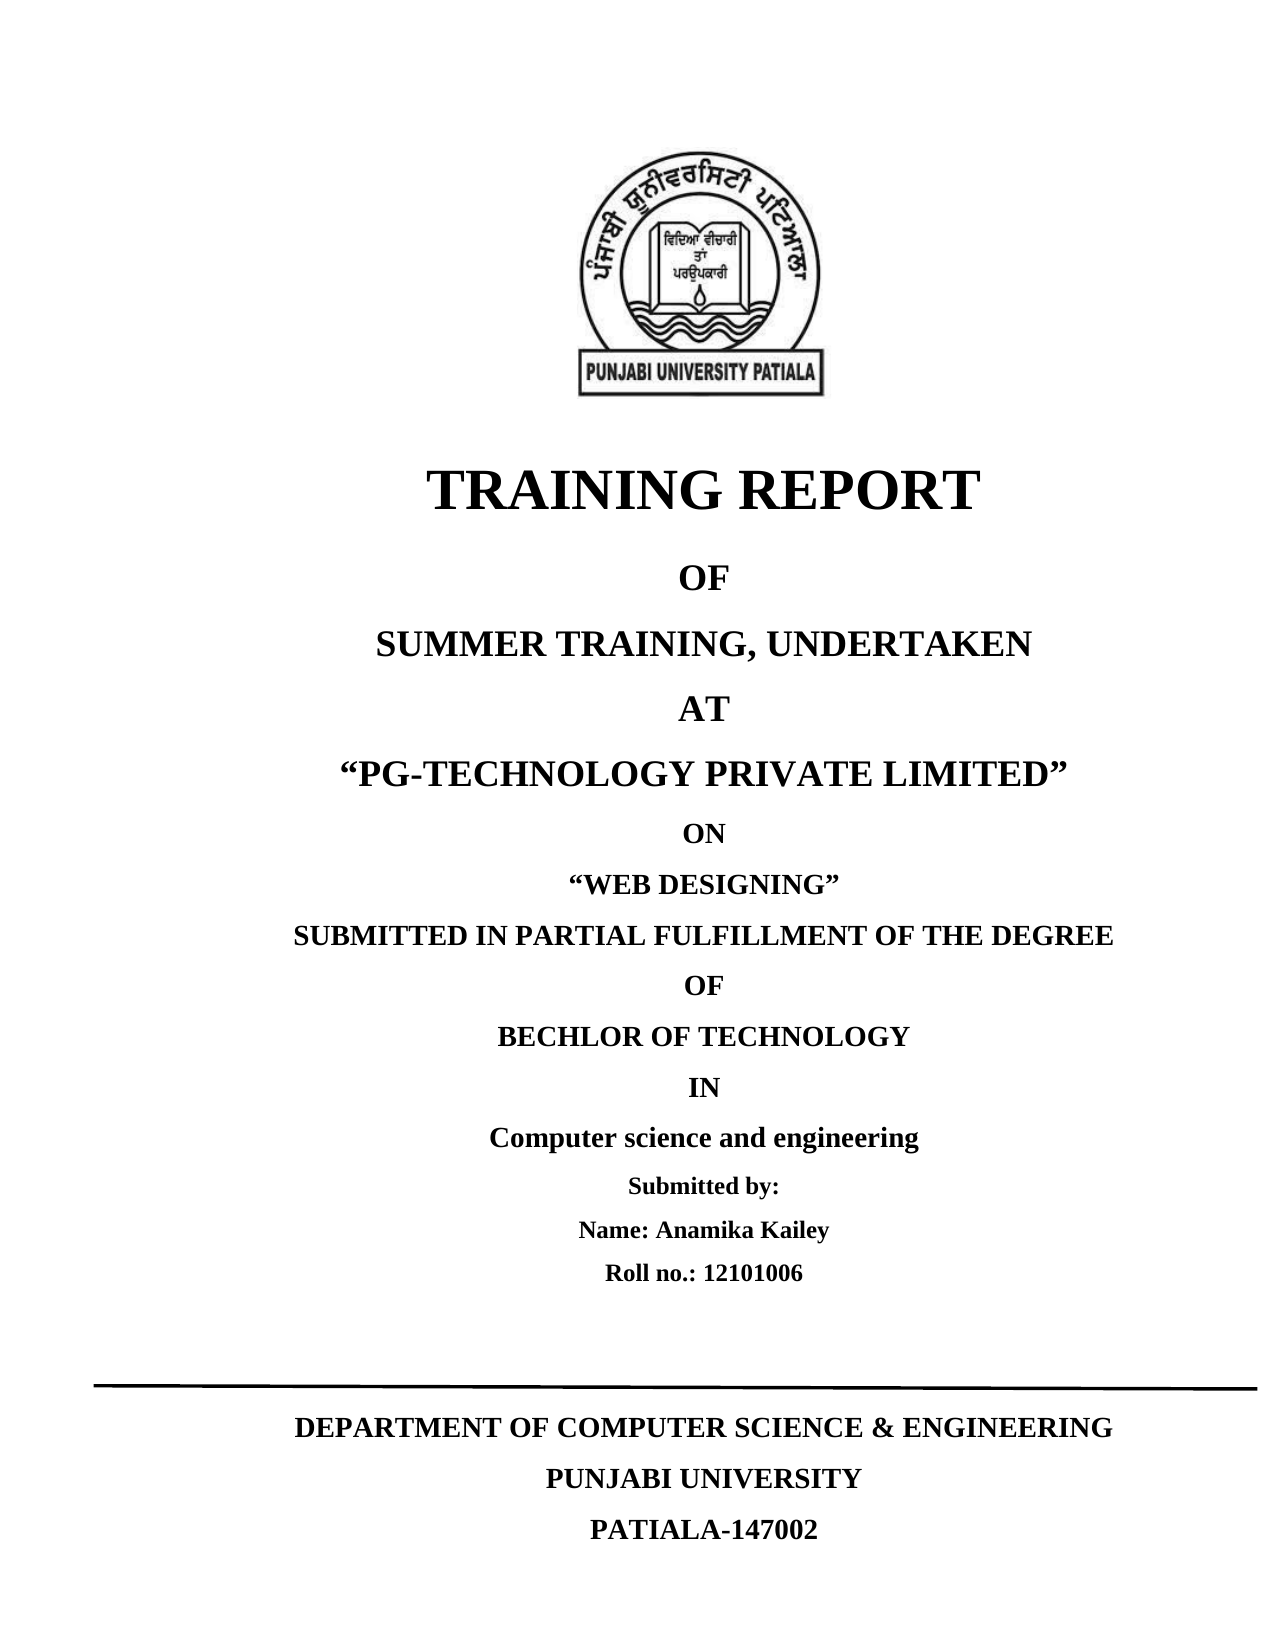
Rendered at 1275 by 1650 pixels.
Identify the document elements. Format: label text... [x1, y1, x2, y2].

text Roll no.: 12101006 [207, 1258, 1201, 1287]
text Name: Anamika Kailey [207, 1215, 1201, 1244]
text AT [207, 686, 1201, 729]
text Computer science and engineering [207, 1121, 1201, 1154]
text “WEB DESIGNING” [207, 867, 1201, 901]
text OF [207, 968, 1201, 1002]
text OF [207, 556, 1201, 599]
text “PG-TECHNOLOGY PRIVATE LIMITED” [207, 751, 1201, 794]
text PUNJABI UNIVERSITY [207, 1461, 1201, 1495]
text BECHLOR OF TECHNOLOGY [207, 1019, 1201, 1053]
text ON [207, 816, 1201, 850]
text Submitted by: [207, 1171, 1201, 1200]
text IN [207, 1070, 1201, 1103]
text DEPARTMENT OF COMPUTER SCIENCE & ENGINEERING [207, 1411, 1201, 1444]
text SUBMITTED IN PARTIAL FULFILLMENT OF THE DEGREE [207, 918, 1201, 951]
text PATIALA-147002 [207, 1512, 1201, 1546]
text SUMMER TRAINING, UNDERTAKEN [207, 621, 1201, 664]
text TRAINING REPORT [207, 455, 1201, 522]
picture [576, 147, 832, 399]
